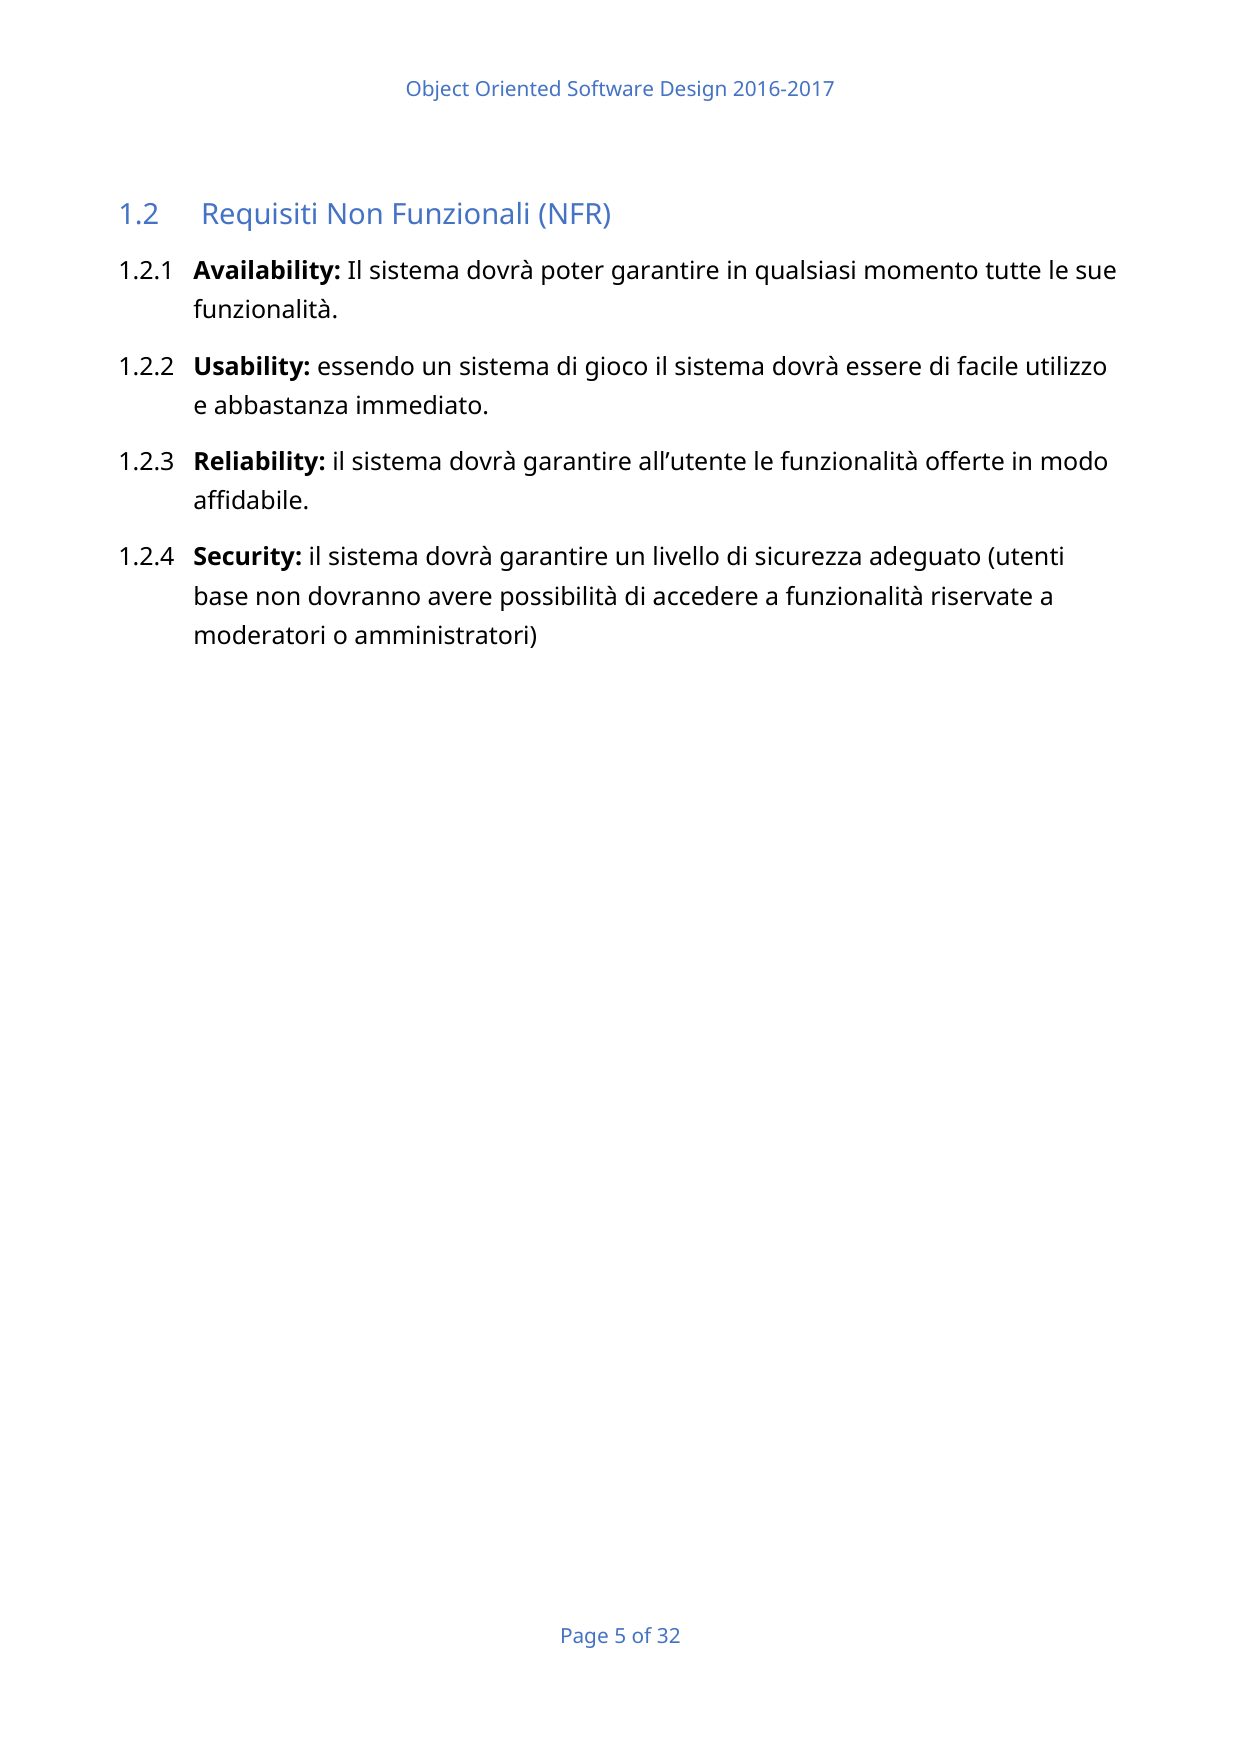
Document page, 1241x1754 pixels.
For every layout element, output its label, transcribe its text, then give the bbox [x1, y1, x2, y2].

list Reliability: il sistema dovrà garantire all’utente le funzionalità offerte in modo affidabile. [118, 443, 1122, 517]
subtitle Requisiti Non Funzionali (NFR) [118, 193, 1122, 233]
list Usability: essendo un sistema di gioco il sistema dovrà essere di facile utilizzo e abbastanza immediato. [118, 348, 1122, 421]
list Availability: Il sistema dovrà poter garantire in qualsiasi momento tutte le sue funzionalità. [118, 253, 1122, 326]
list Security: il sistema dovrà garantire un livello di sicurezza adeguato (utenti base non dovranno avere possibilità di accedere a funzionalità riservate a moderatori o amministratori) [118, 539, 1122, 651]
